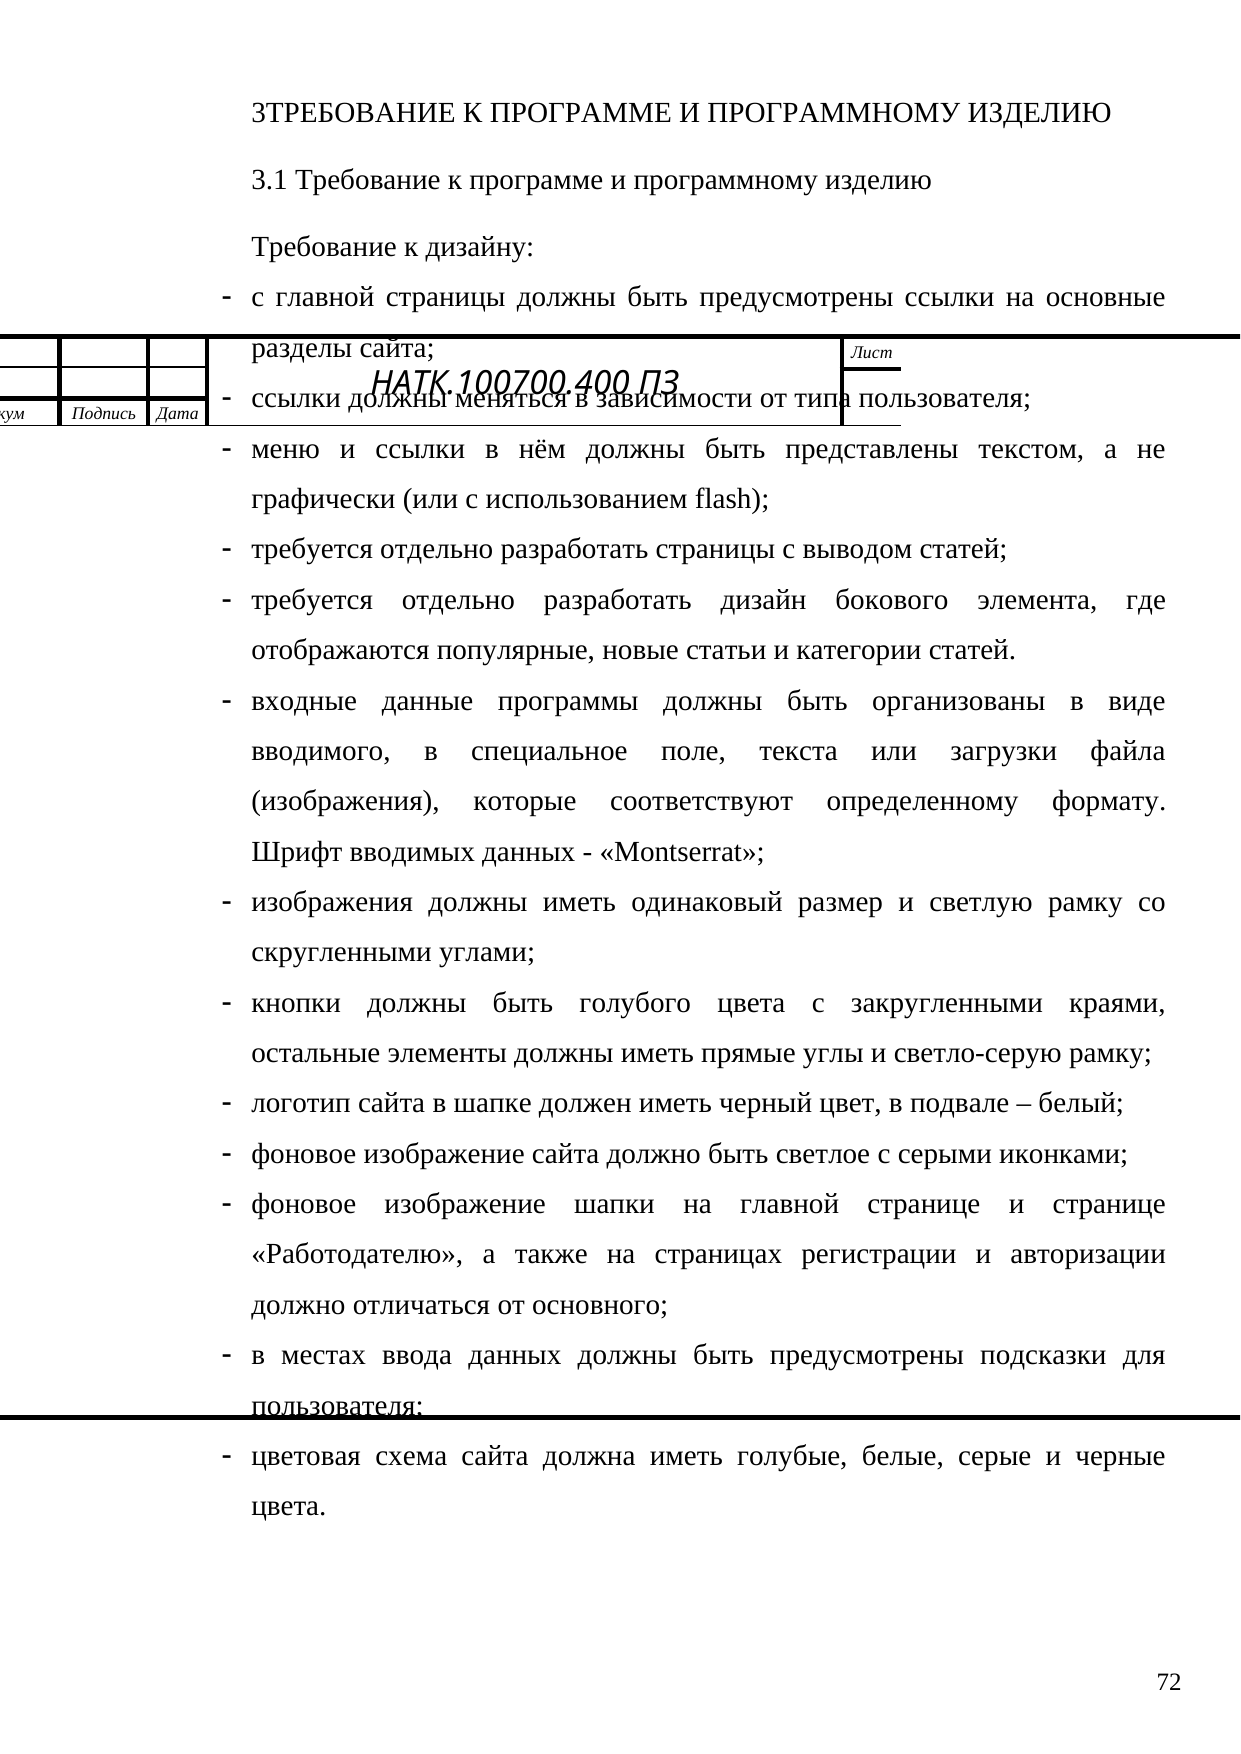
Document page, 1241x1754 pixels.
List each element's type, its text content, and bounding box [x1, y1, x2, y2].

list ссылки должны меняться в зависимости от типа пользователя; [844, 380, 1167, 414]
list требуется отдельно разработать страницы с выводом статей; [222, 531, 1167, 565]
list с главной страницы должны быть предусмотрены ссылки на основные разделы сайта; [222, 279, 1167, 363]
list ссылки должны меняться в зависимости от типа пользователя; [222, 380, 840, 414]
list кнопки должны быть голубого цвета с закругленными краями, остальные элементы должны иметь прямые углы и светло-серую рамку; [222, 985, 1167, 1069]
list цветовая схема сайта должна иметь голубые, белые, серые и черные цвета. [222, 1438, 1167, 1522]
text 3ТРЕБОВАНИЕ К ПРОГРАММЕ И ПРОГРАММНОМУ ИЗДЕЛИЮ [177, 95, 1167, 129]
list в местах ввода данных должны быть предусмотрены подсказки для пользователя; [222, 1337, 1167, 1421]
list фоновое изображение сайта должно быть светлое с серыми иконками; [222, 1136, 1167, 1169]
text 3.1 Требование к программе и программному изделию [177, 162, 1167, 196]
list фоновое изображение шапки на главной странице и странице «Работодателю», а также на страницах регистрации и авторизации должно отличаться от основного; [222, 1186, 1167, 1321]
list требуется отдельно разработать дизайн бокового элемента, где отображаются популярные, новые статьи и категории статей. [222, 582, 1167, 666]
list меню и ссылки в нём должны быть представлены текстом, а не графически (или с использованием flash); [222, 431, 1167, 515]
list логотип сайта в шапке должен иметь черный цвет, в подвале – белый; [222, 1085, 1167, 1119]
text Требование к дизайну: [177, 229, 1167, 263]
list входные данные программы должны быть организованы в виде вводимого, в специальное поле, текста или загрузки файла (изображения), которые соответствуют определенному формату. Шрифт вводимых данных - «Montserrat»; [222, 683, 1167, 867]
list изображения должны иметь одинаковый размер и светлую рамку со скругленными углами; [222, 884, 1167, 968]
